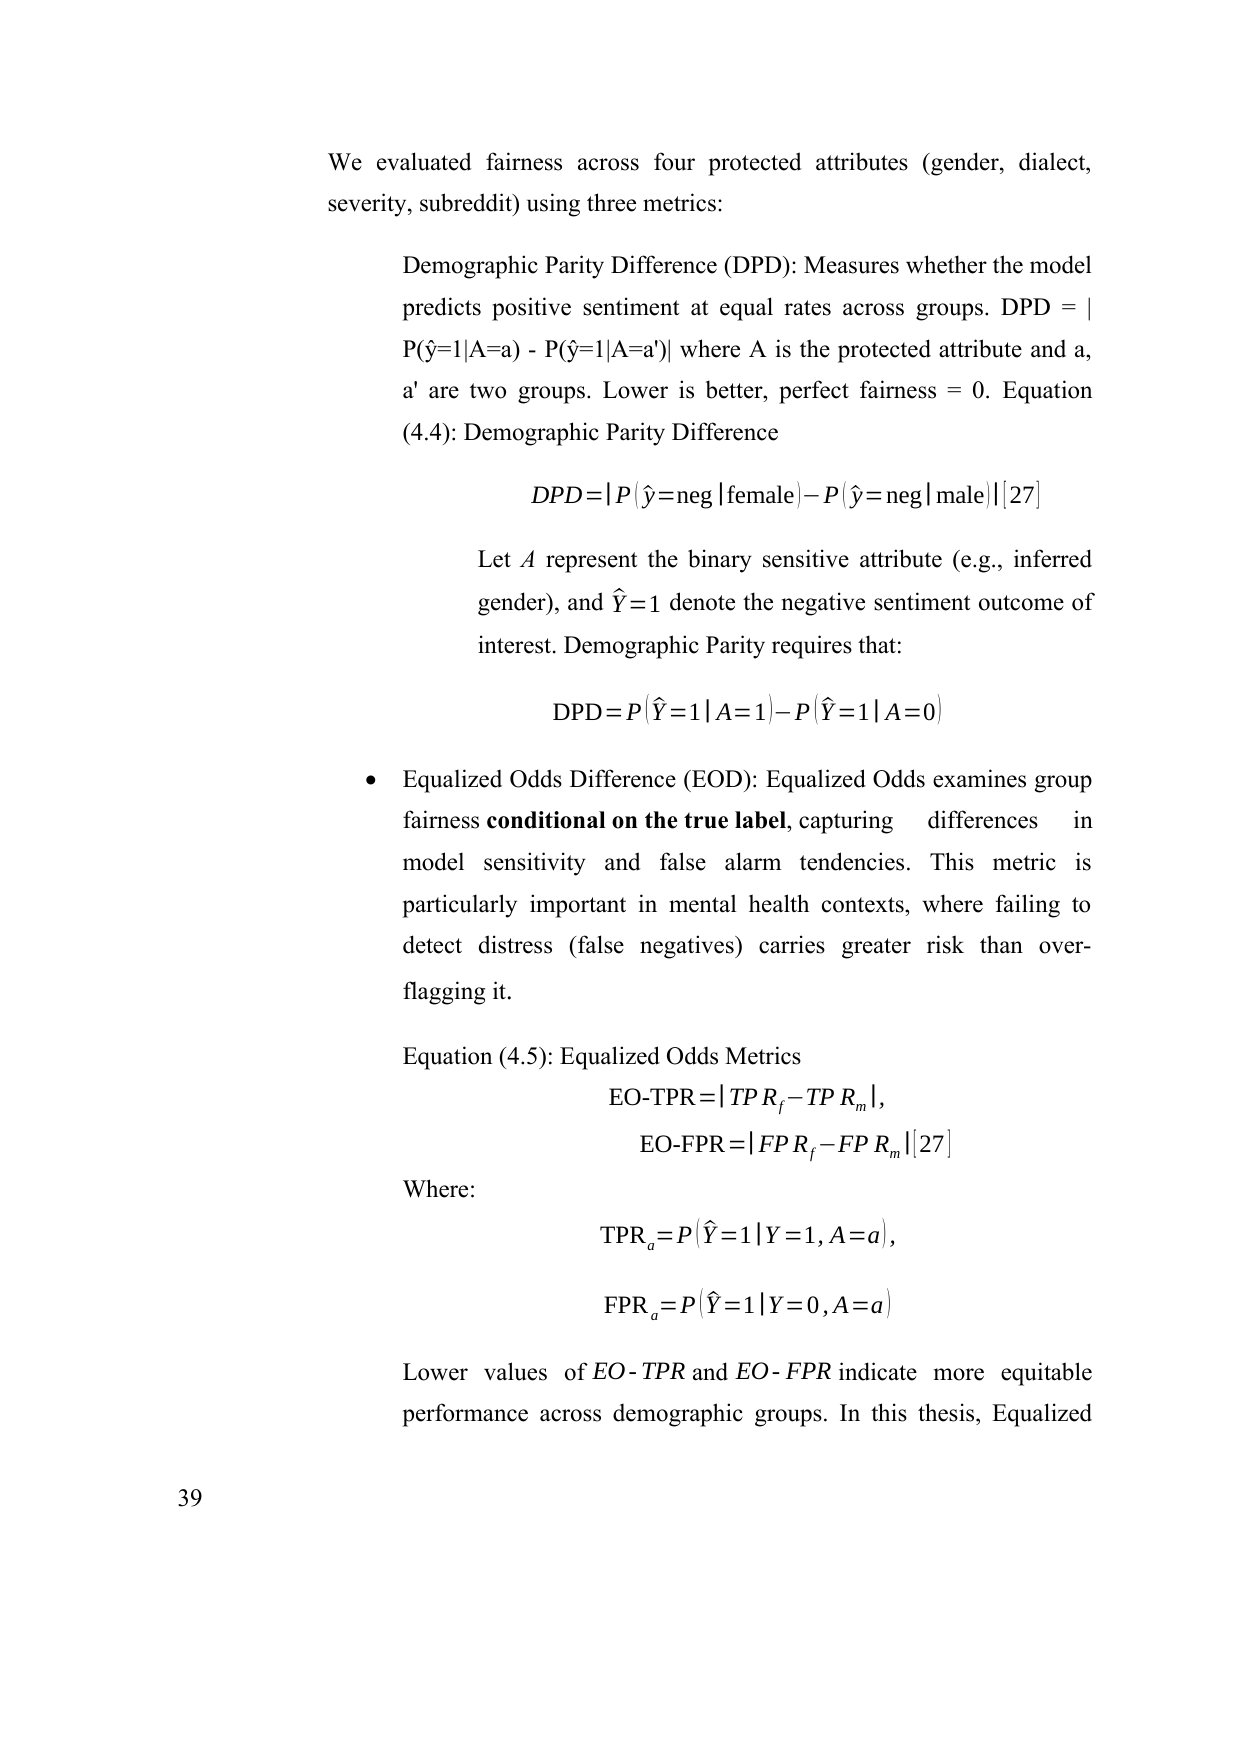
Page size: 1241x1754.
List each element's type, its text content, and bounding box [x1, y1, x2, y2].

text Let A represent the binary sensitive attribute (e.g., inferred gender), and denote the negative sentiment outcome of interest. Demographic Parity requires that: [477, 546, 1092, 659]
list Equalized Odds Difference (EOD): Equalized Odds examines group fairness conditional on the true label, capturing differences in model sensitivity and false alarm tendencies. This metric is particularly important in mental health contexts, where failing to detect distress (false negatives) carries greater risk than over-flagging it. [365, 762, 1092, 1006]
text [402, 1358, 1092, 1427]
text Equation (4.5): Equalized Odds Metrics [327, 1042, 1092, 1070]
text Where: [327, 1175, 1092, 1203]
text We evaluated fairness across four protected attributes (gender, dialect, severity, subreddit) using three metrics: [327, 148, 1092, 217]
text Demographic Parity Difference (DPD): Measures whether the model predicts positive sentiment at equal rates across groups. DPD = |P(ŷ=1|A=a) - P(ŷ=1|A=a')| where A is the protected attribute and a, a' are two groups. Lower is better, perfect fairness = 0. Equation (4.4): Demographic Parity Difference [402, 252, 1092, 446]
